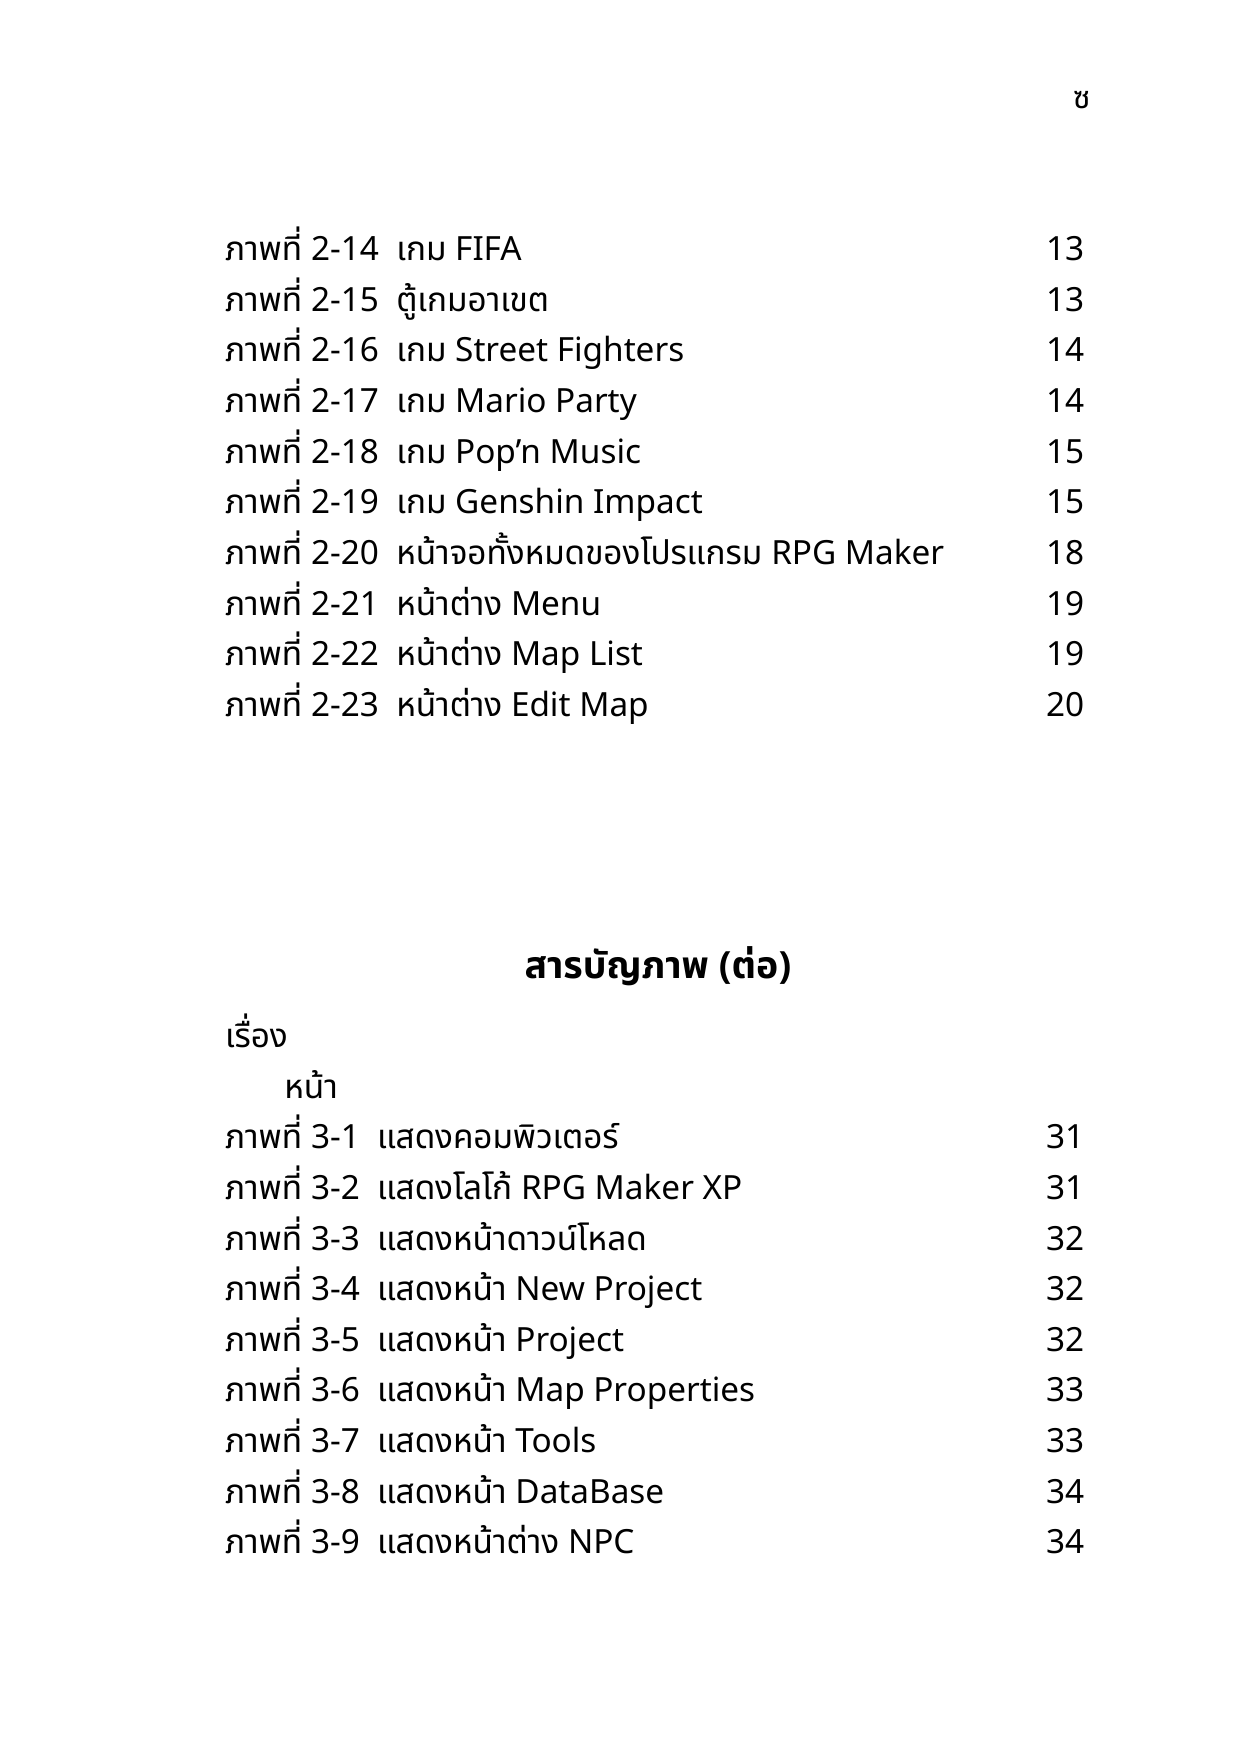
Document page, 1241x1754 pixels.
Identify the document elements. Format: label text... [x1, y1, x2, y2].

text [225, 225, 1090, 762]
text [225, 1012, 1090, 1569]
text สารบัญภาพ (ต่อ) [225, 938, 1090, 995]
